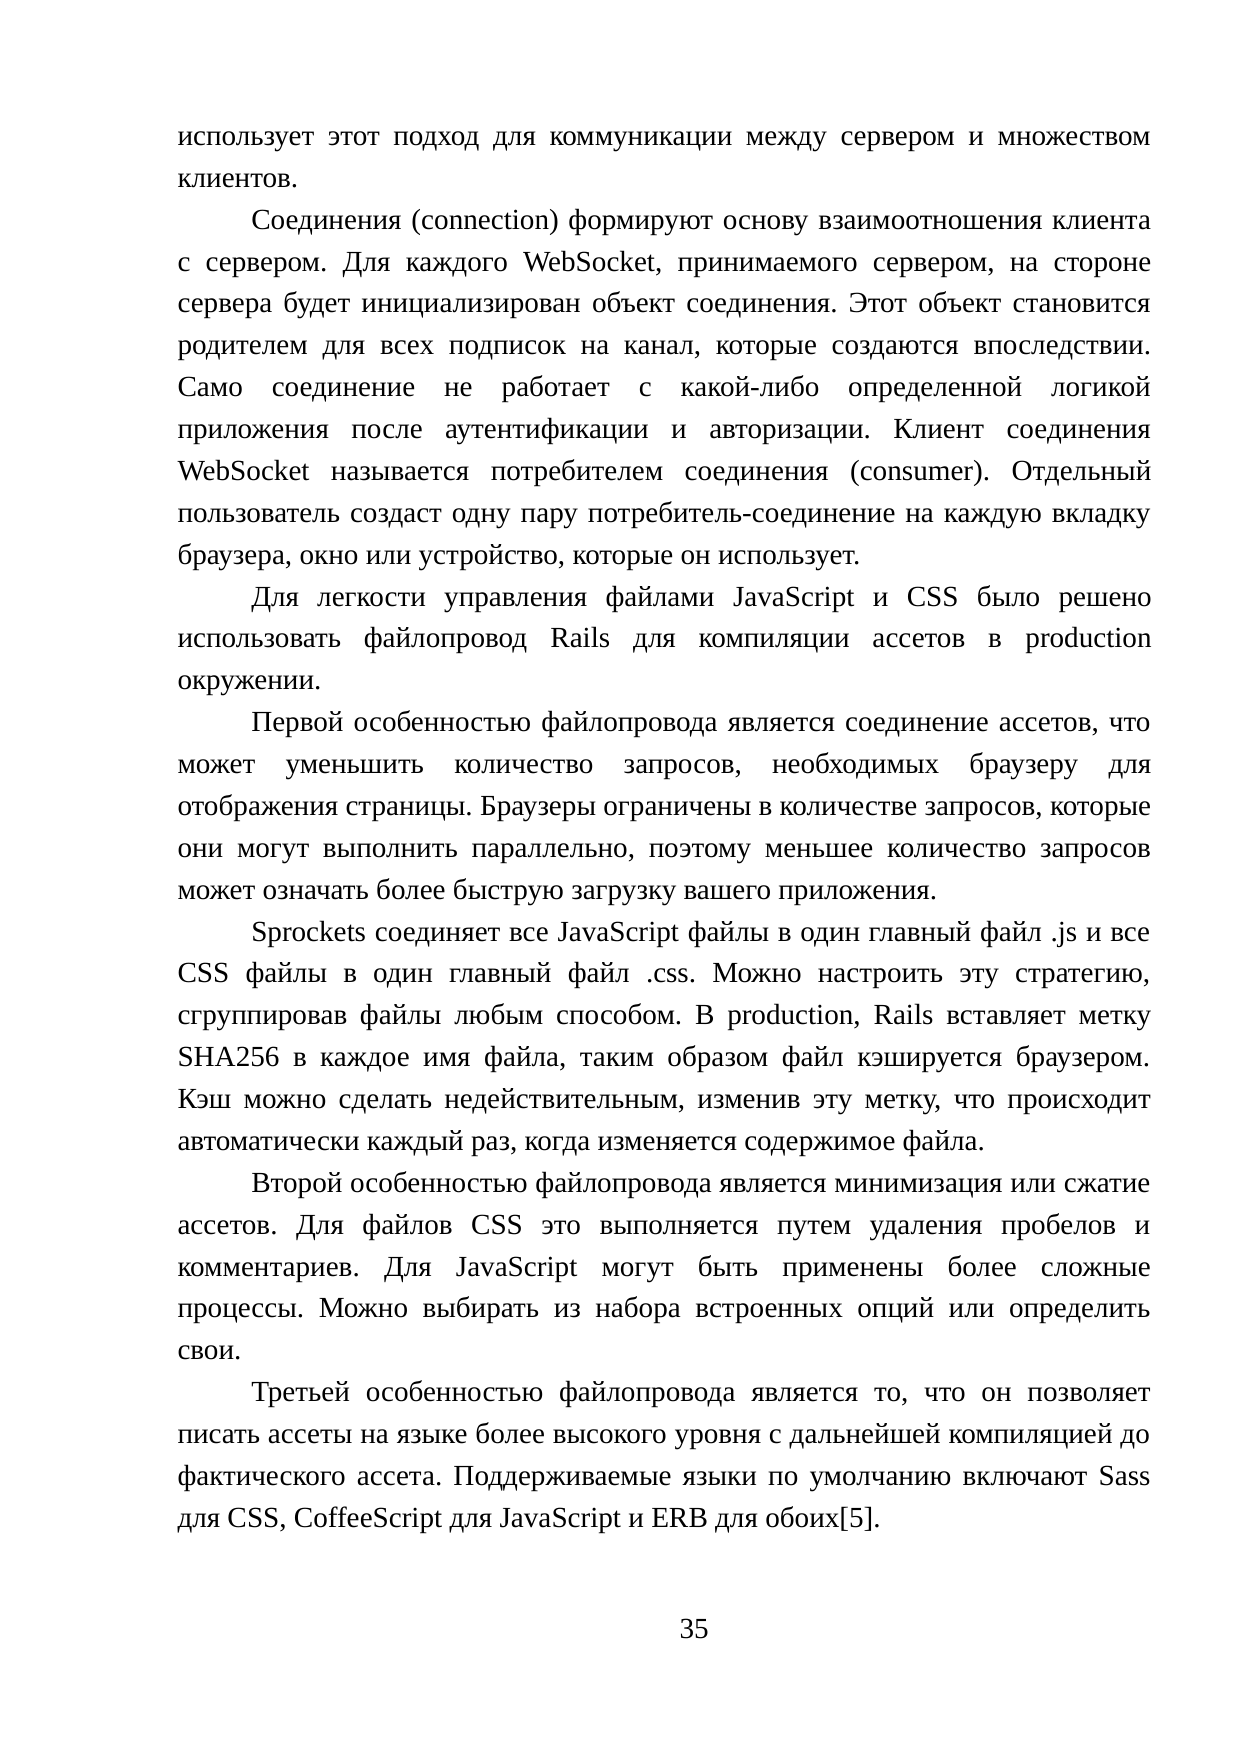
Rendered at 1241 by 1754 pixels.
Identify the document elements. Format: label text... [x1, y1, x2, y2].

text Второй особенностью файлопровода является минимизация или сжатие ассетов. Для файлов CSS это выполняется путем удаления пробелов и комментариев. Для JavaScript могут быть применены более сложные процессы. Можно выбирать из набора встроенных опций или определить свои. [177, 1165, 1152, 1366]
text Sprockets соединяет все JavaScript файлы в один главный файл .js и все CSS файлы в один главный файл .css. Можно настроить эту стратегию, сгруппировав файлы любым способом. В production, Rails вставляет метку SHA256 в каждое имя файла, таким образом файл кэшируется браузером. Кэш можно сделать недействительным, изменив эту метку, что происходит автоматически каждый раз, когда изменяется содержимое файла. [177, 914, 1152, 1157]
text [177, 118, 1152, 193]
text Соединения (connection) формируют основу взаимоотношения клиента с сервером. Для каждого WebSocket, принимаемого сервером, на стороне сервера будет инициализирован объект соединения. Этот объект становится родителем для всех подписок на канал, которые создаются впоследствии. Само соединение не работает с какой-либо определенной логикой приложения после аутентификации и авторизации. Клиент соединения WebSocket называется потребителем соединения (consumer). Отдельный пользователь создаст одну пару потребитель-соединение на каждую вкладку браузера, окно или устройство, которые он использует. [177, 202, 1152, 570]
text Для легкости управления файлами JavaScript и CSS было решено использовать файлопровод Rails для компиляции ассетов в production окружении. [177, 579, 1152, 696]
text Третьей особенностью файлопровода является то, что он позволяет писать ассеты на языке более высокого уровня с дальнейшей компиляцией до фактического ассета. Поддерживаемые языки по умолчанию включают Sass для CSS, CoffeeScript для JavaScript и ERB для обоих[5]. [177, 1374, 1152, 1533]
text Первой особенностью файлопровода является соединение ассетов, что может уменьшить количество запросов, необходимых браузеру для отображения страницы. Браузеры ограничены в количестве запросов, которые они могут выполнить параллельно, поэтому меньшее количество запросов может означать более быструю загрузку вашего приложения. [177, 704, 1152, 905]
